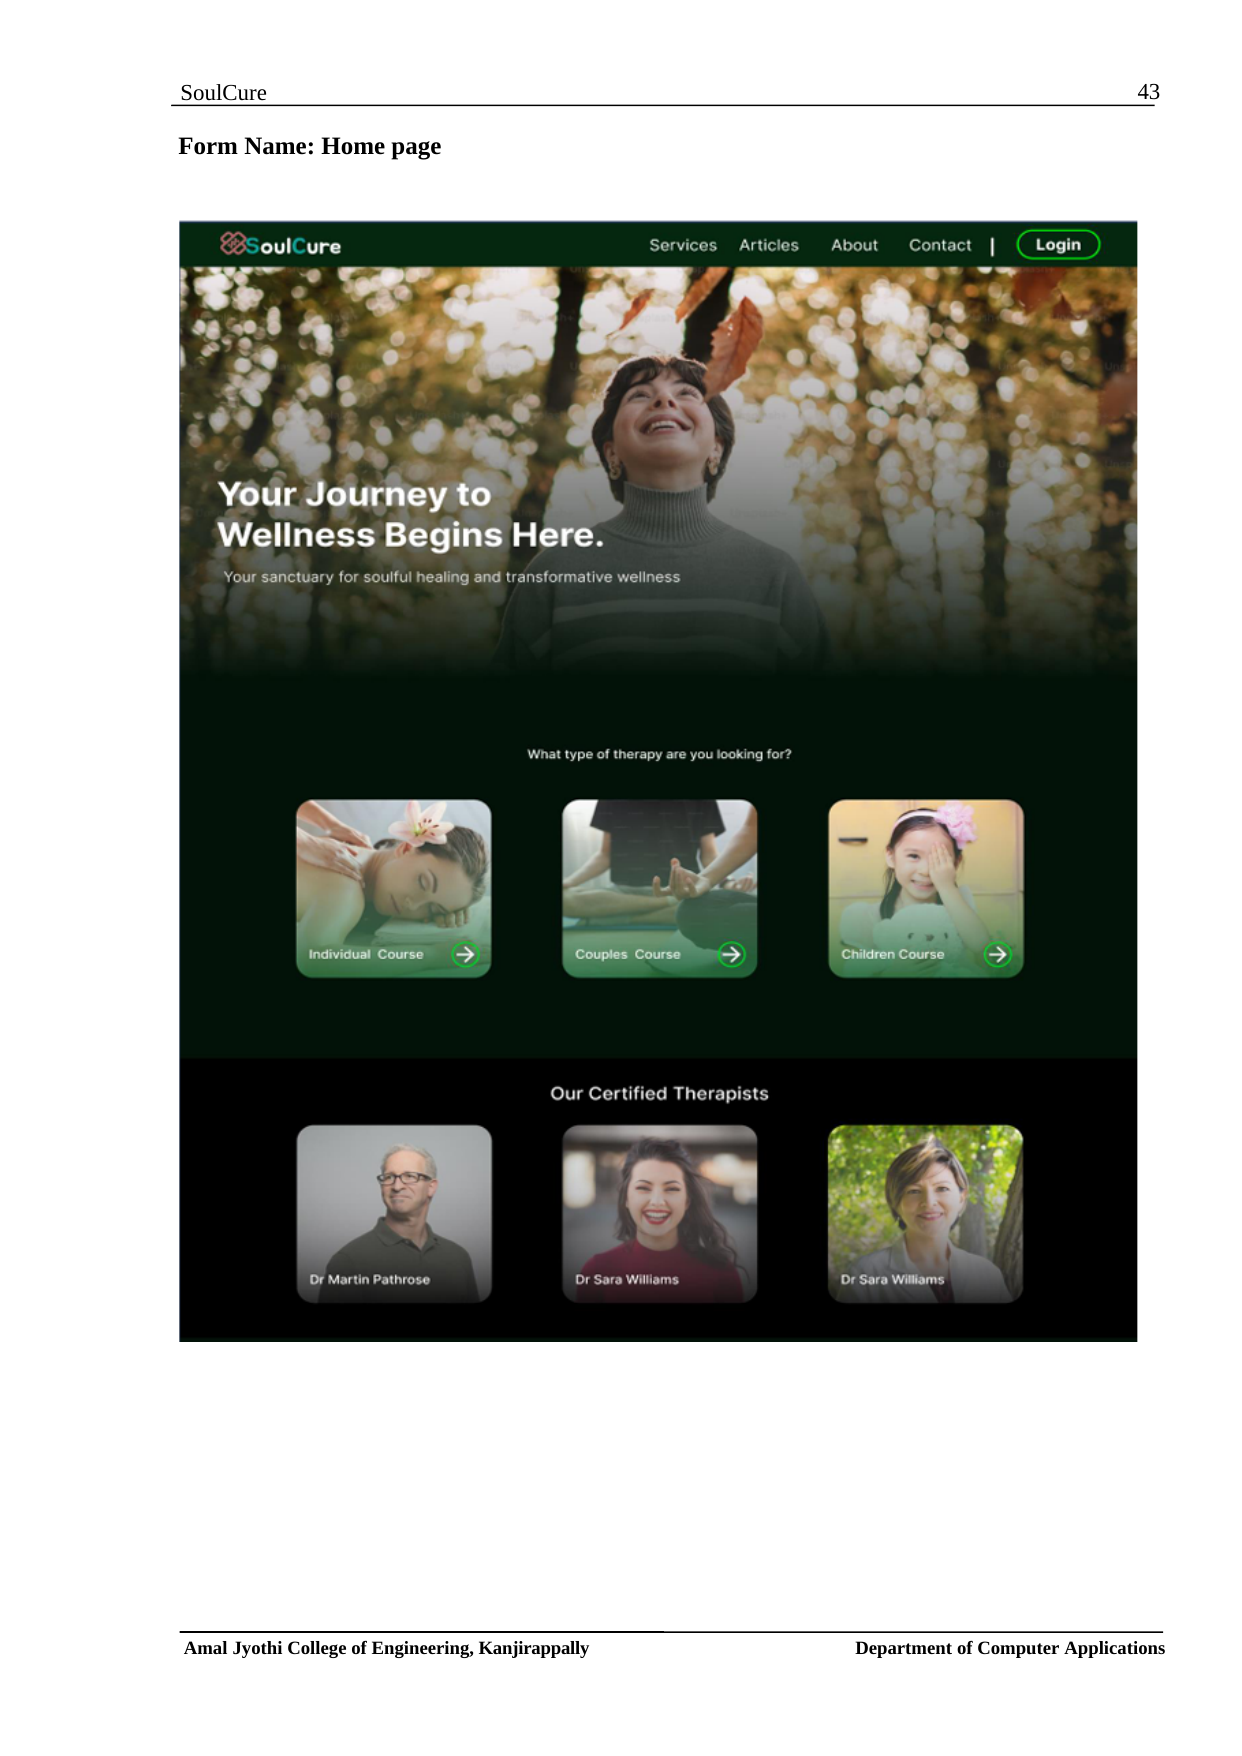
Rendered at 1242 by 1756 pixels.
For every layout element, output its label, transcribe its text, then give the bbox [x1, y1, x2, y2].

text Form Name: Home page [178, 131, 1162, 160]
picture [178, 218, 1137, 1340]
